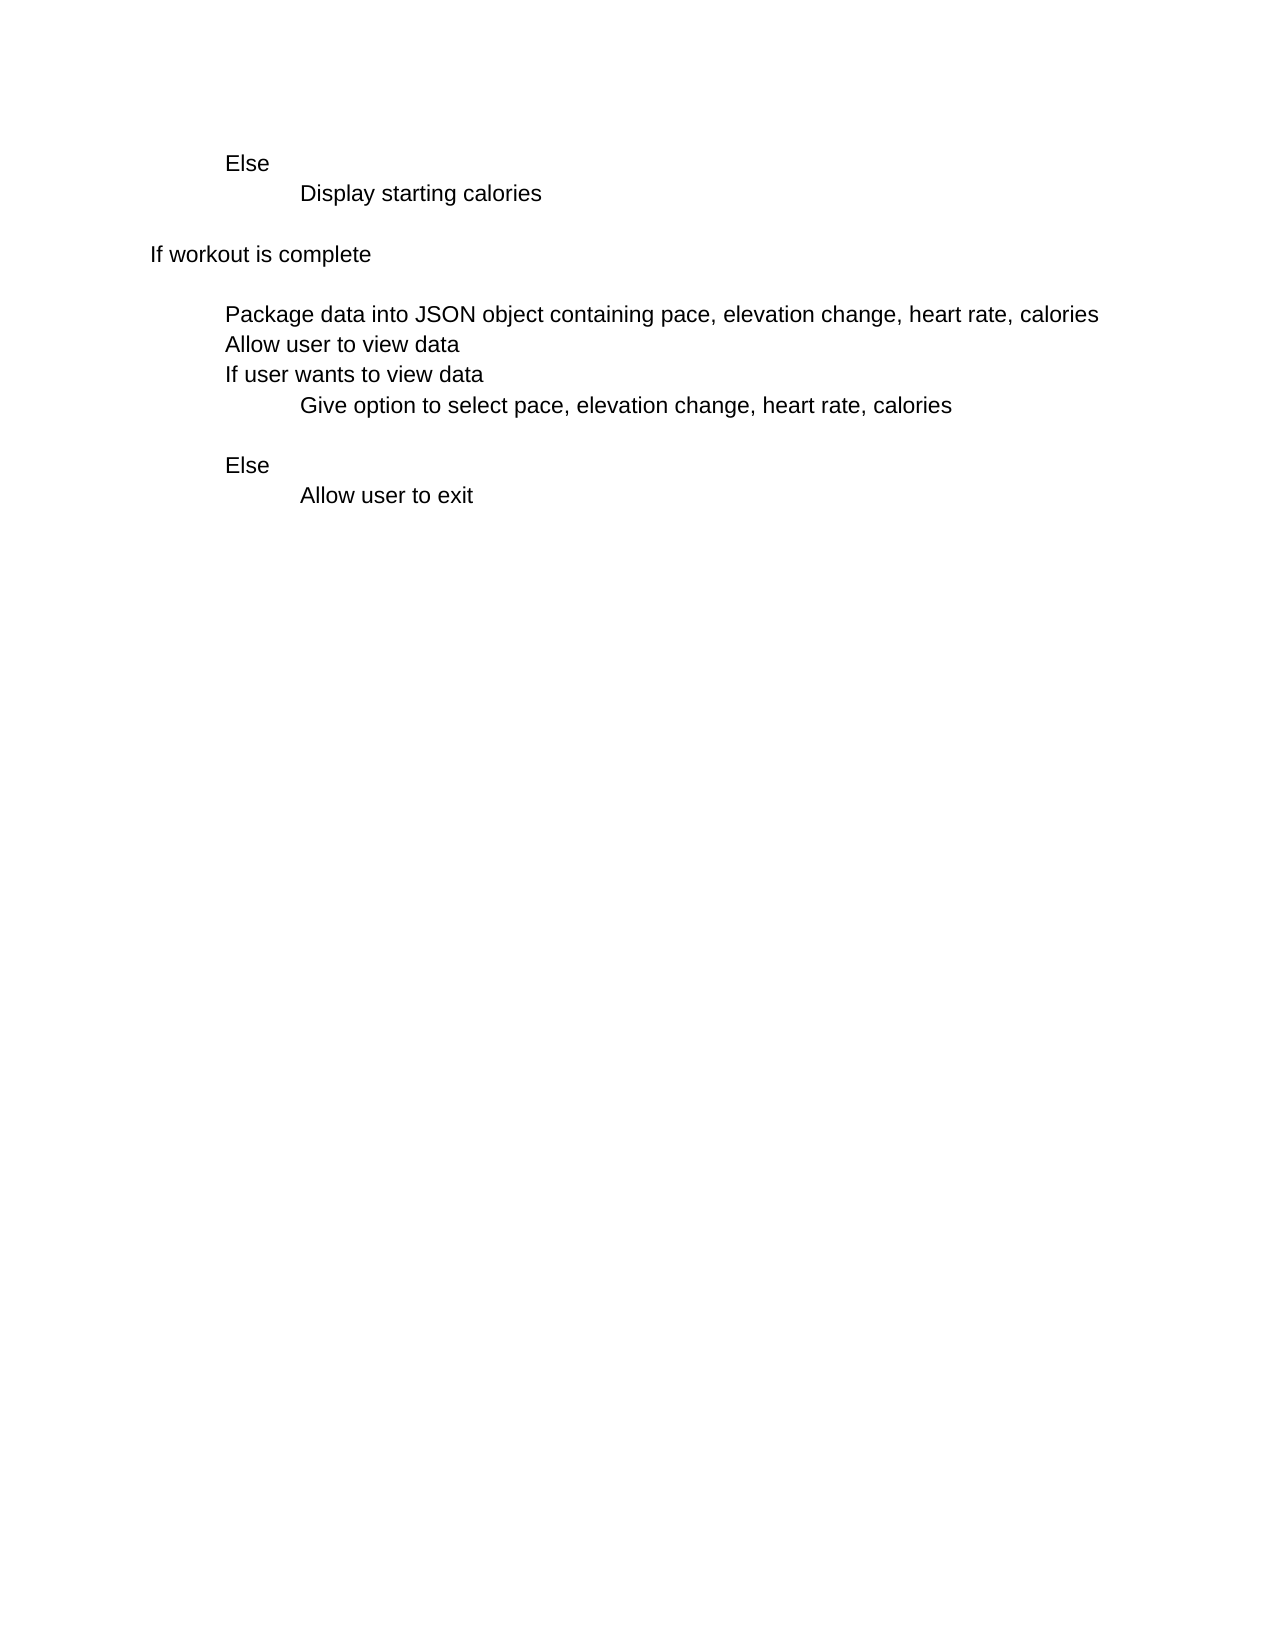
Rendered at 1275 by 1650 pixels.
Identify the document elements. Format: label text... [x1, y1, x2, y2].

text If user wants to view data [150, 361, 1125, 388]
text Allow user to exit [150, 482, 1125, 509]
text Else [150, 150, 1125, 176]
text Give option to select pace, elevation change, heart rate, calories [150, 392, 1125, 418]
text Else [150, 452, 1125, 478]
text If workout is complete [150, 241, 1125, 267]
text Allow user to view data [150, 331, 1125, 358]
text Package data into JSON object containing pace, elevation change, heart rate, calories [150, 301, 1125, 327]
text Display starting calories [150, 180, 1125, 207]
